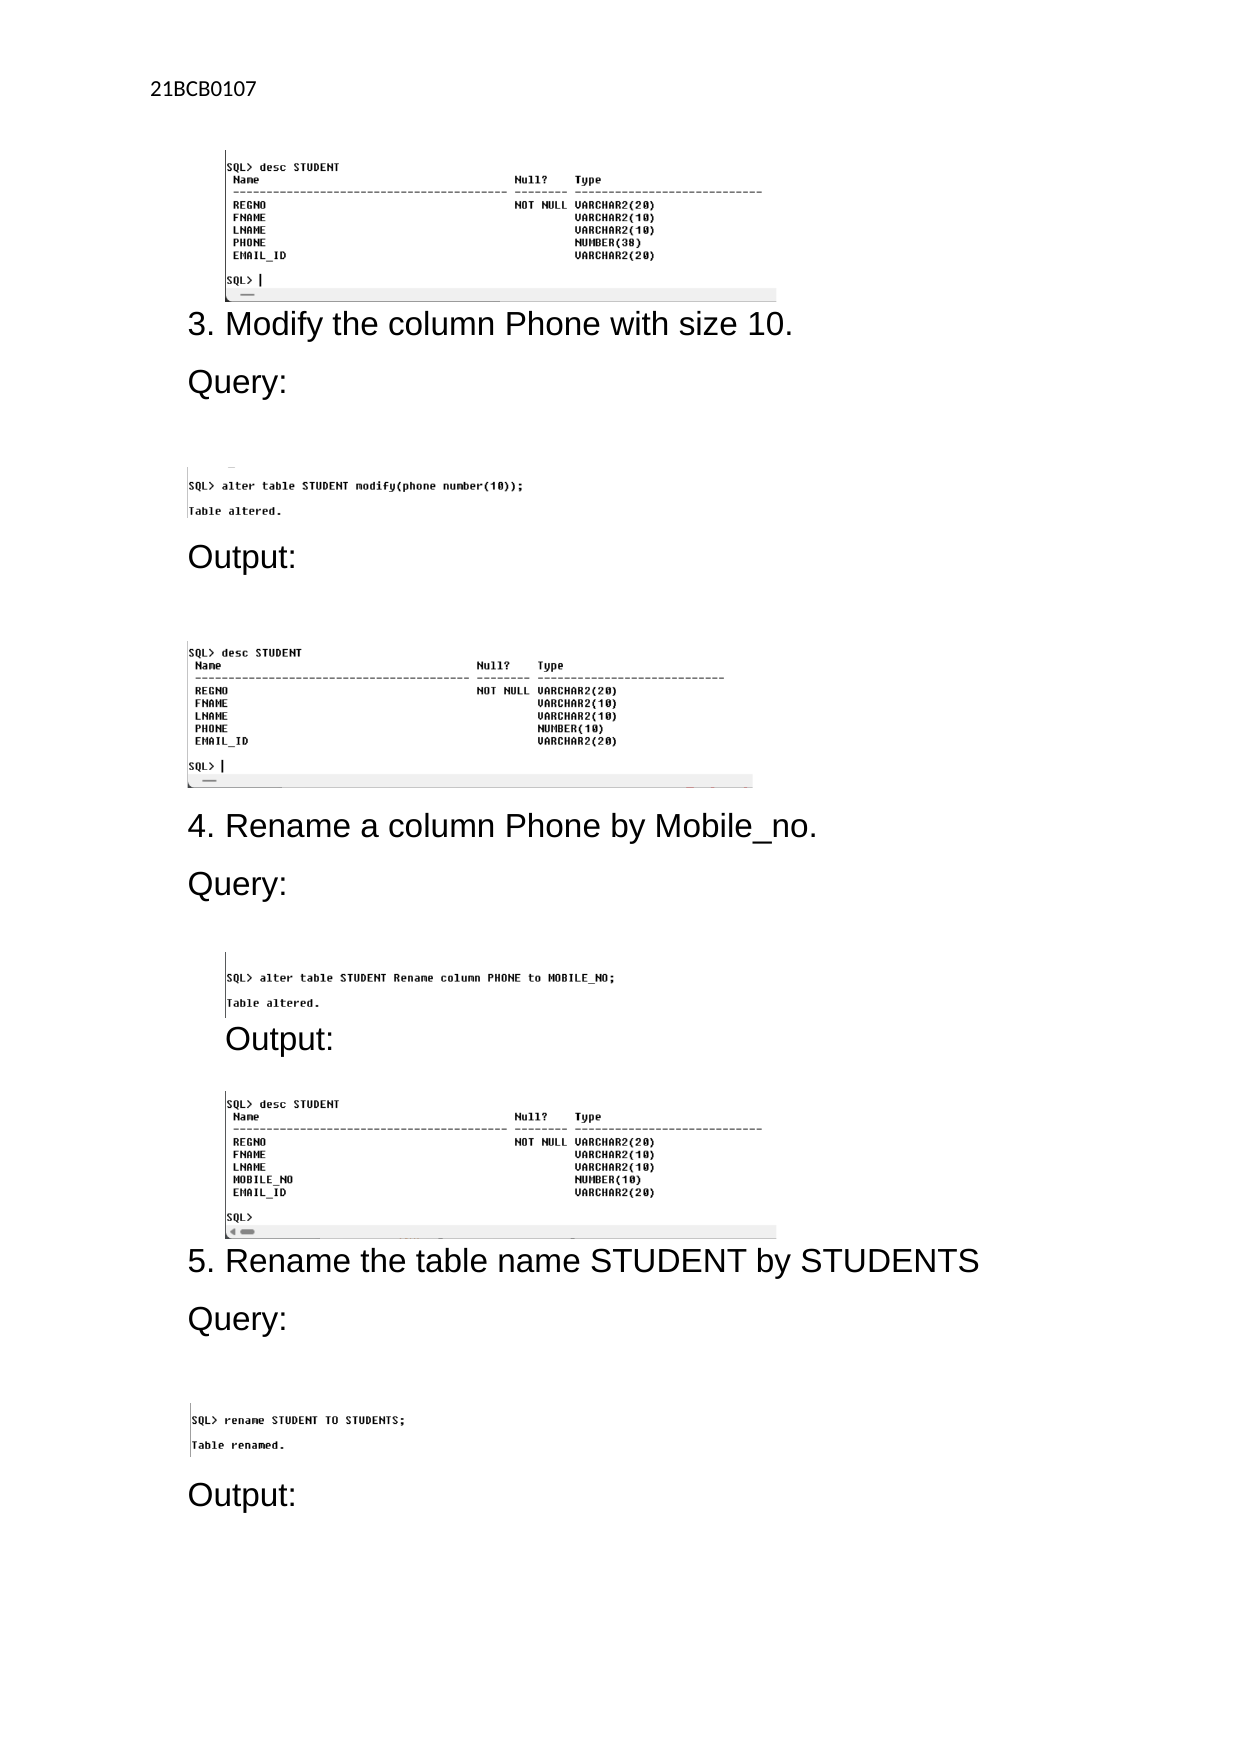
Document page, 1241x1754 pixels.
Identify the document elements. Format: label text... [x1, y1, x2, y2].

text Output: [187, 1476, 1090, 1514]
picture [225, 1091, 777, 1239]
list Rename a column Phone by Mobile_no. [187, 806, 1090, 844]
text Query: [187, 1299, 1090, 1337]
list Output: [225, 1019, 1090, 1058]
picture [187, 467, 616, 518]
text Query: [187, 362, 1090, 401]
list Rename the table name STUDENT by STUDENTS [187, 1241, 1090, 1279]
picture [187, 641, 753, 788]
picture [225, 150, 777, 302]
picture [225, 952, 708, 1018]
picture [190, 1403, 529, 1457]
text Query: [187, 864, 1090, 903]
text Output: [187, 537, 1090, 575]
list Modify the column Phone with size 10. [187, 304, 1090, 342]
